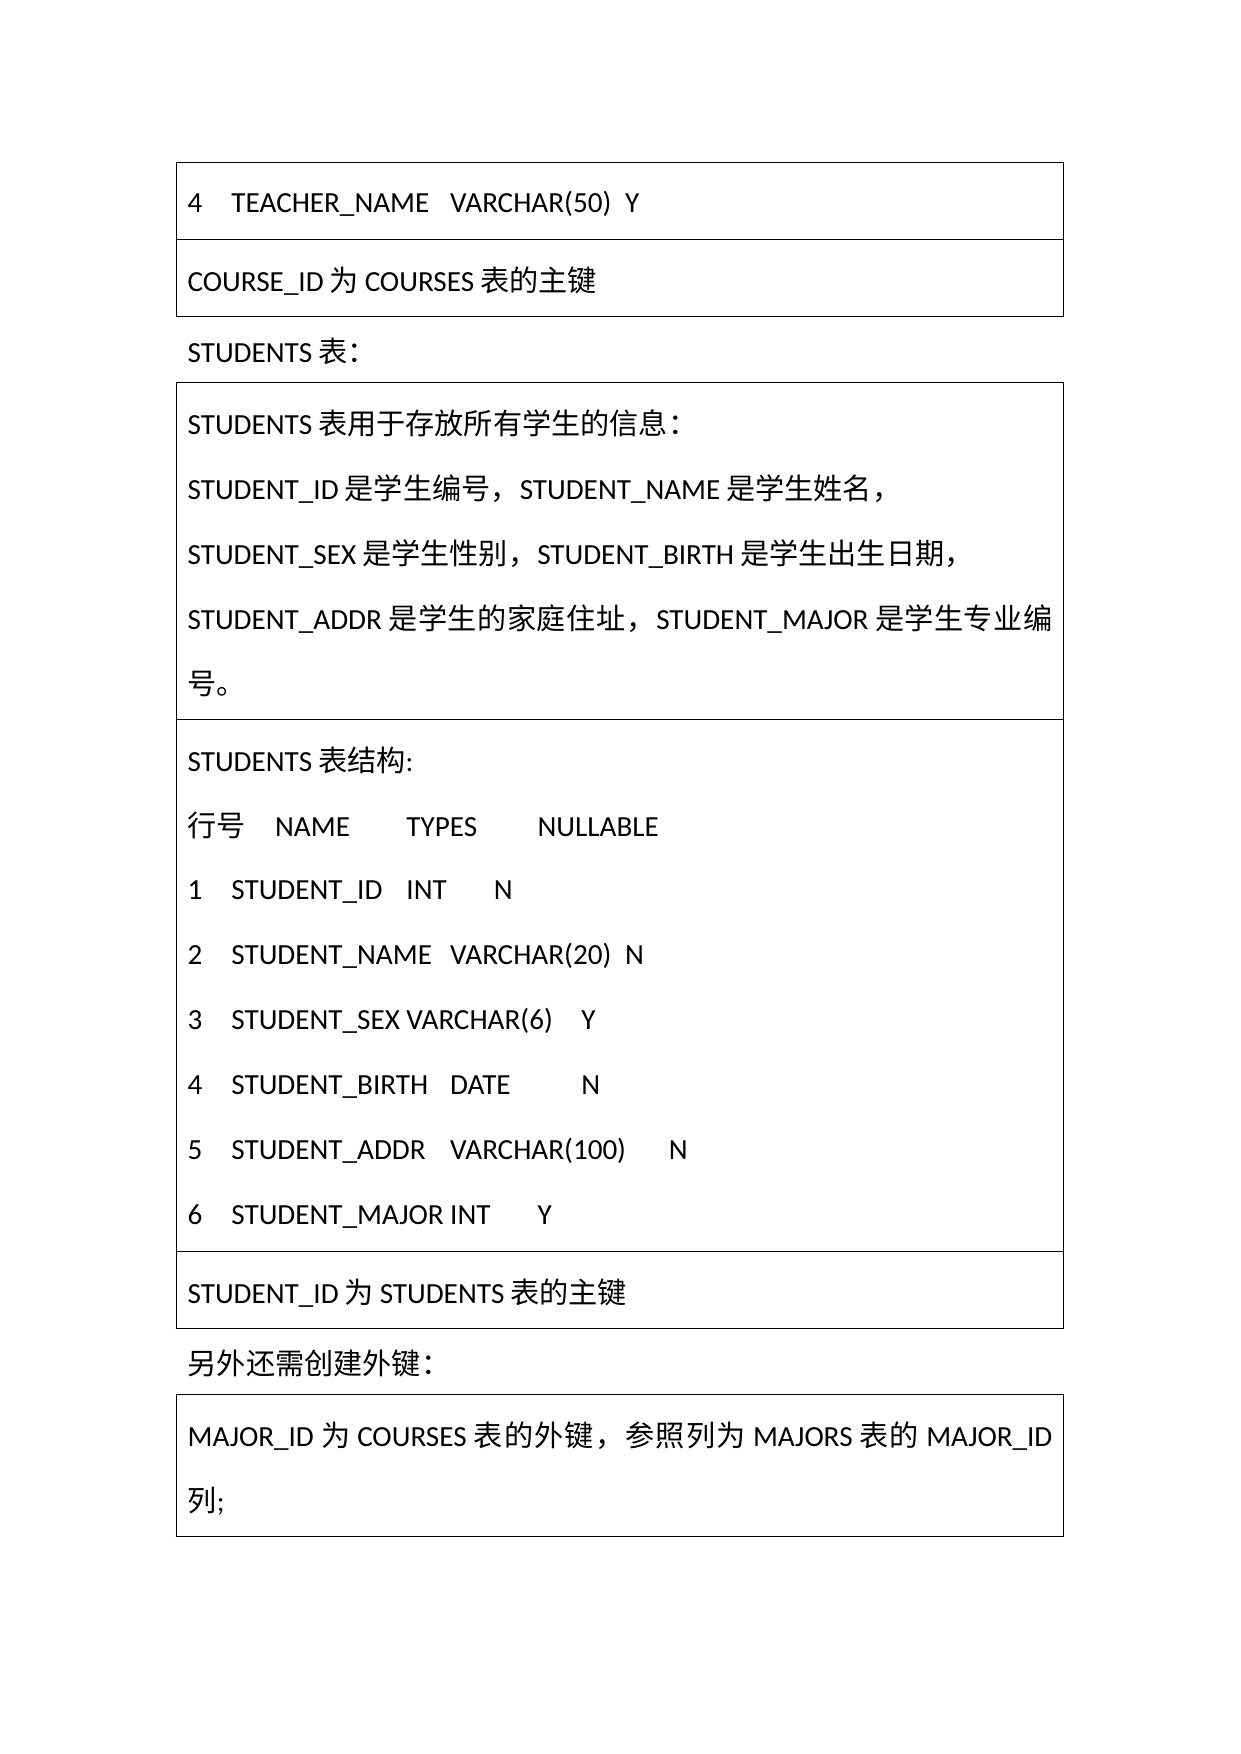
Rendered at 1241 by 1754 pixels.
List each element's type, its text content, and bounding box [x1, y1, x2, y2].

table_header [177, 1395, 1063, 1536]
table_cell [177, 163, 1063, 239]
text STUDENTS表： [187, 317, 1053, 382]
table_cell COURSE_ID为COURSES表的主键 [177, 240, 1063, 316]
table_cell STUDENT_ID为STUDENTS表的主键 [177, 1252, 1063, 1328]
table_cell STUDENTS表结构: 行号 NAME TYPES NULLABLE 1 STUDENT_ID INT N 2 STUDENT_NAME VARCHAR(20) N 3 STUDENT_SEX VARCHAR(6) Y 4 STUDENT_BIRTH DATE N 5 STUDENT_ADDR VARCHAR(100) N 6 STUDENT_MAJOR INT Y [177, 720, 1063, 1251]
table_header STUDENTS表用于存放所有学生的信息： STUDENT_ID是学生编号，STUDENT_NAME是学生姓名， STUDENT_SEX是学生性别，STUDENT_BIRTH是学生出生日期， STUDENT_ADDR是学生的家庭住址，STUDENT_MAJOR是学生专业编号。 [177, 383, 1063, 719]
text 另外还需创建外键： [187, 1329, 1053, 1394]
